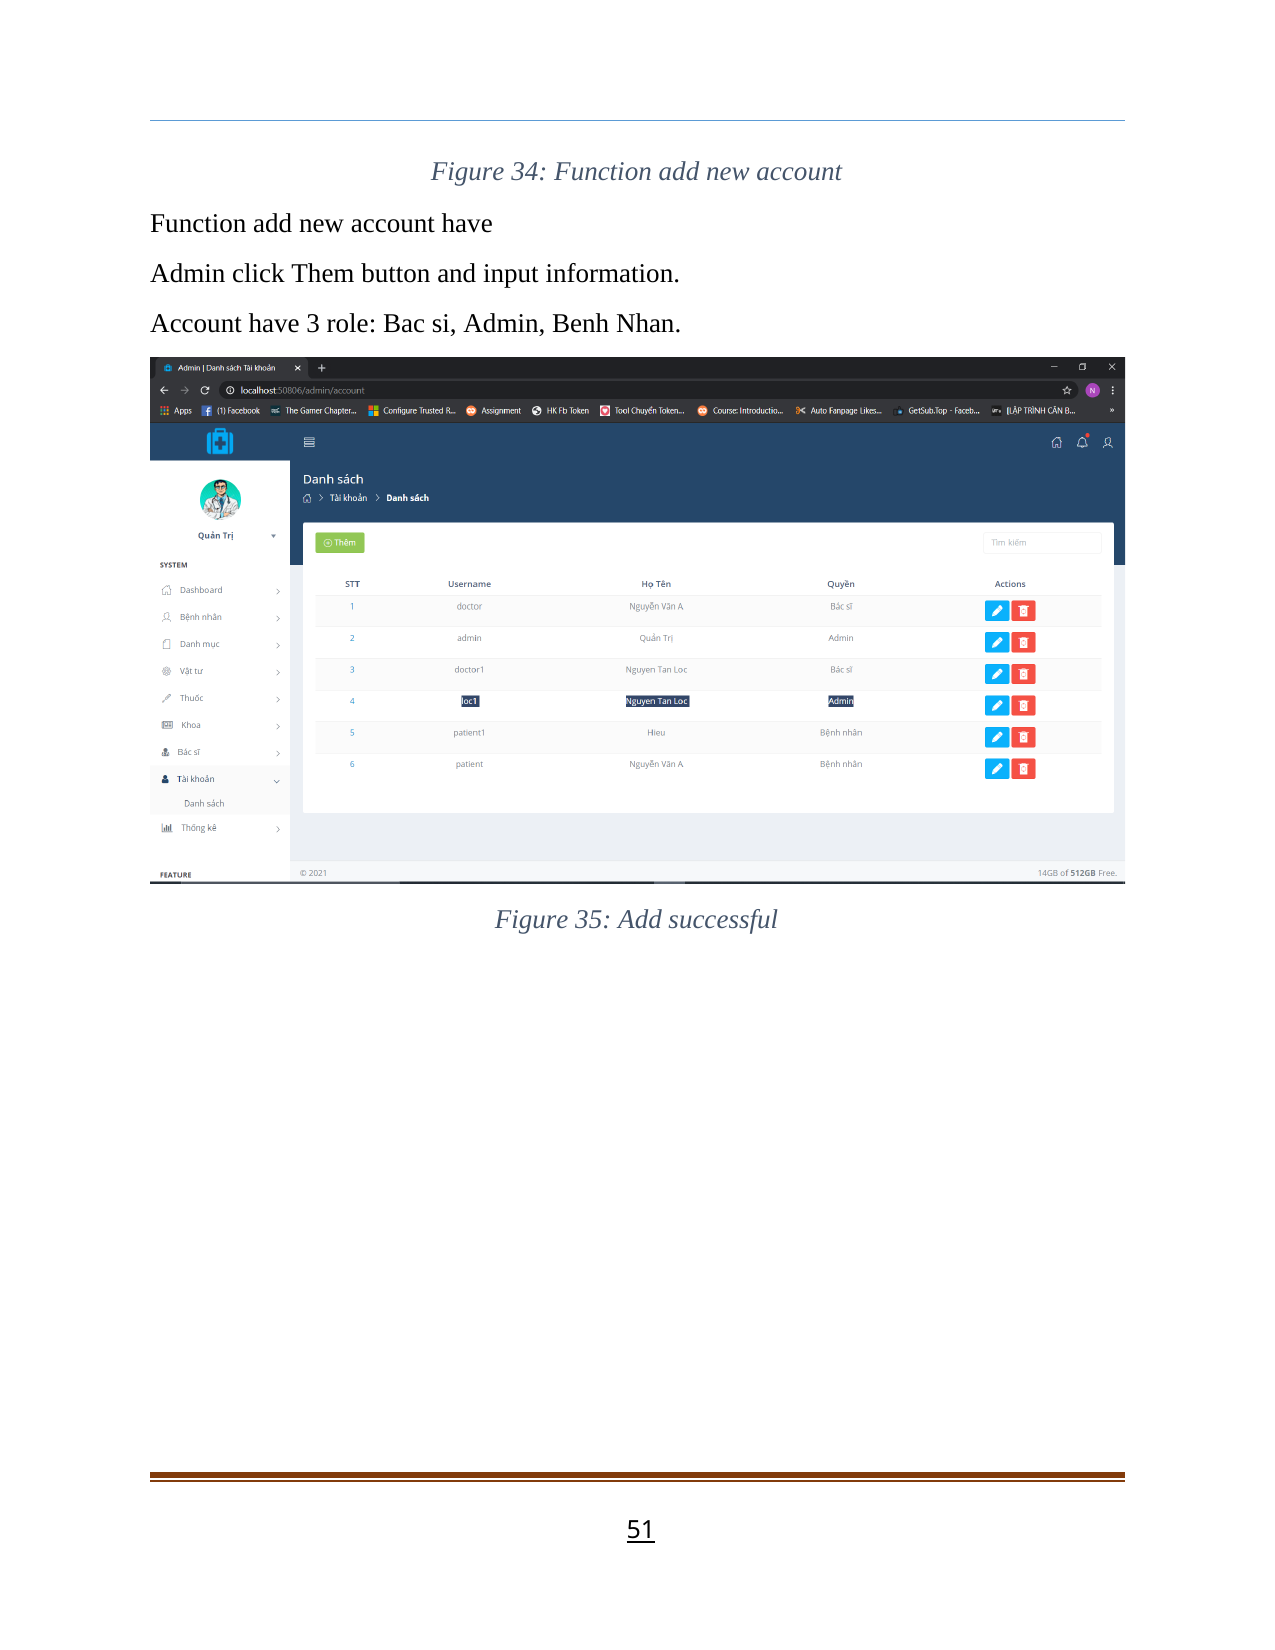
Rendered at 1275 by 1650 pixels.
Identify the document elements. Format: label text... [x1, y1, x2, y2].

picture [150, 357, 1125, 884]
text Function add new account have [150, 207, 1125, 238]
text Account have 3 role: Bac si, Admin, Benh Nhan. [150, 307, 1125, 338]
text Admin click Them button and input information. [150, 257, 1125, 288]
